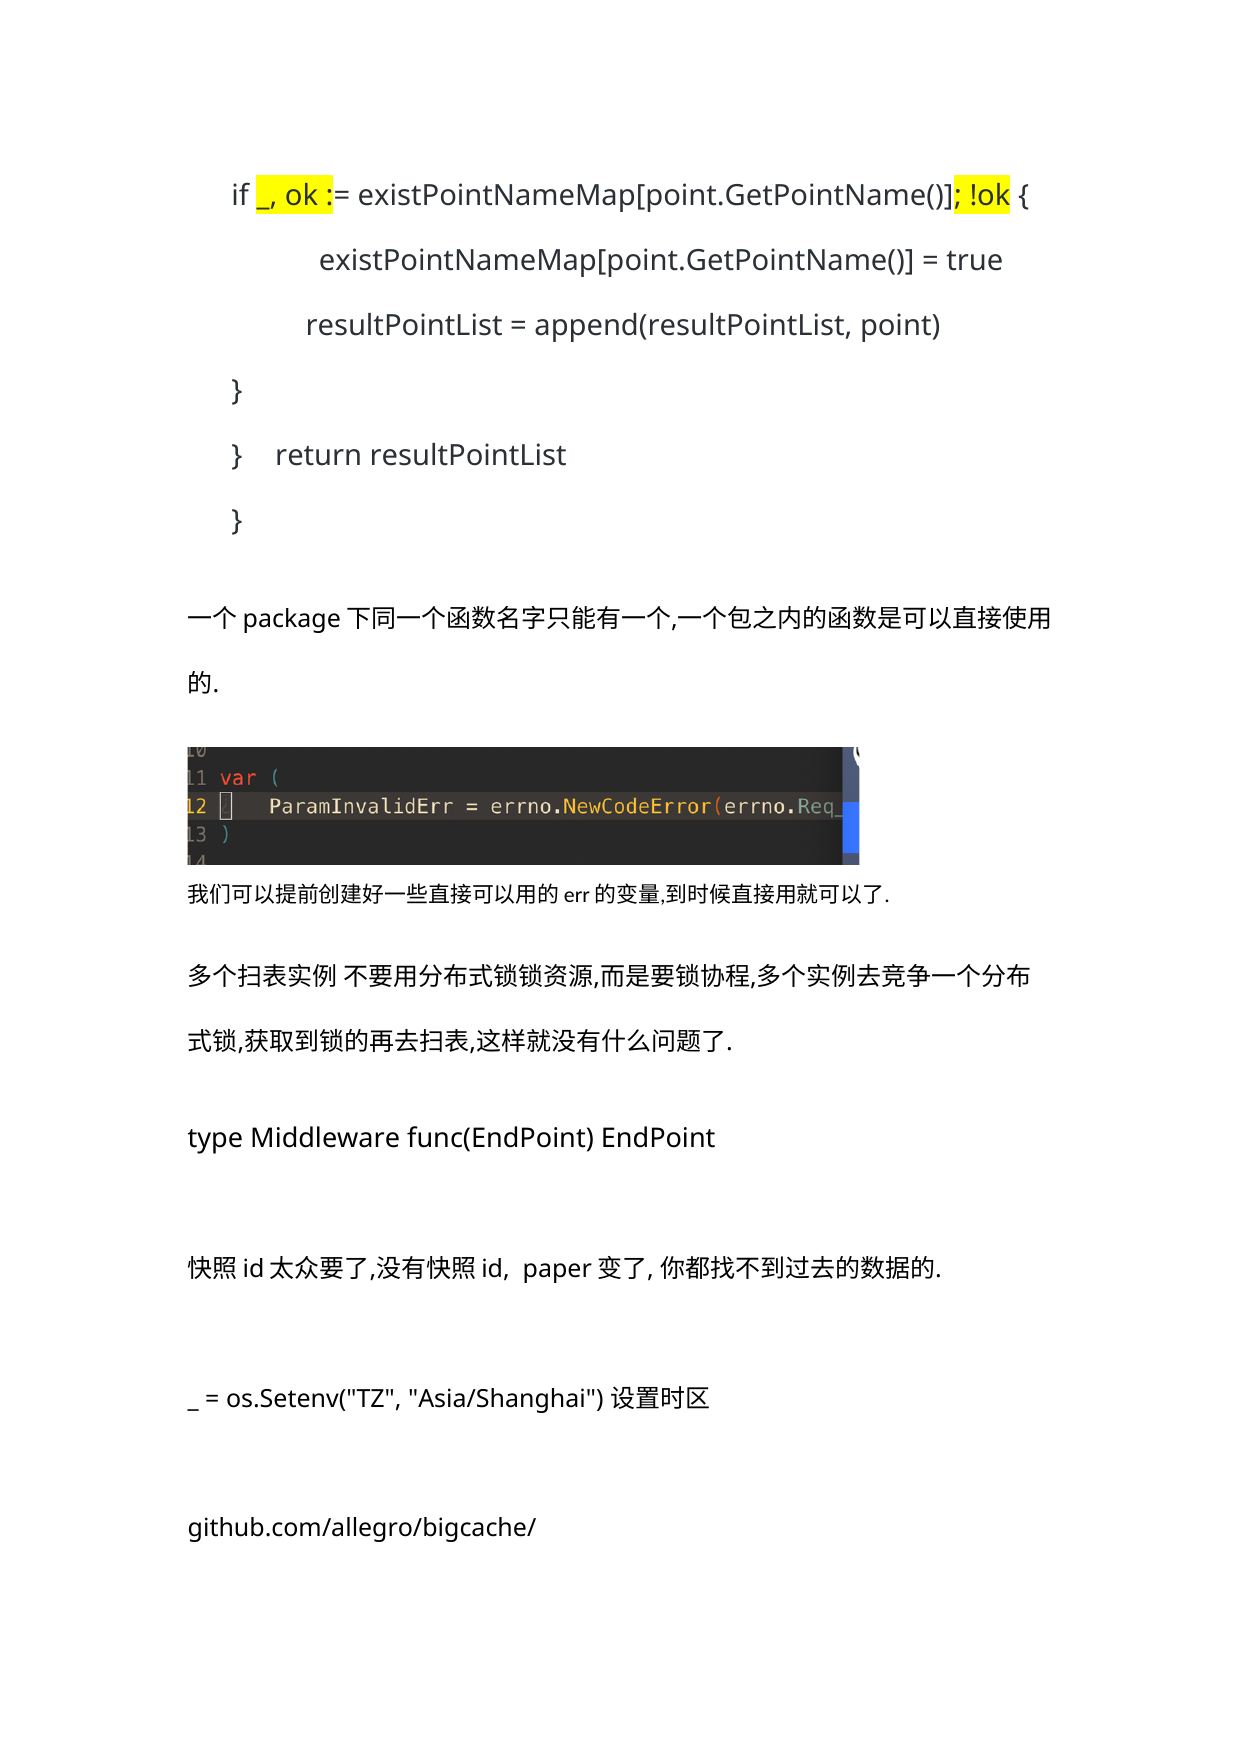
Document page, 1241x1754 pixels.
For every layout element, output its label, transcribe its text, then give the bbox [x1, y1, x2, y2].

text github.com/allegro/bigcache/ [187, 1494, 1053, 1559]
picture [187, 747, 860, 865]
text if _, ok := existPointNameMap[point.GetPointName()]; !ok { existPointNameMap[point.GetPointName()] = true resultPointList = append(resultPointList, point) [187, 162, 1053, 357]
text } [187, 487, 1053, 552]
text _ = os.Setenv("TZ", "Asia/Shanghai") 设置时区 [187, 1364, 1053, 1429]
text 快照id太众要了,没有快照id, paper变了, 你都找不到过去的数据的. [187, 1234, 1053, 1299]
text 一个package下同一个函数名字只能有一个,一个包之内的函数是可以直接使用的. [187, 584, 1053, 714]
text } [187, 357, 1053, 422]
text 我们可以提前创建好一些直接可以用的err的变量,到时候直接用就可以了. [187, 877, 1053, 909]
text type Middleware func(EndPoint) EndPoint [187, 1104, 1053, 1169]
text } return resultPointList [187, 422, 1053, 487]
text 多个扫表实例 不要用分布式锁锁资源,而是要锁协程,多个实例去竞争一个分布式锁,获取到锁的再去扫表,这样就没有什么问题了. [187, 942, 1053, 1072]
